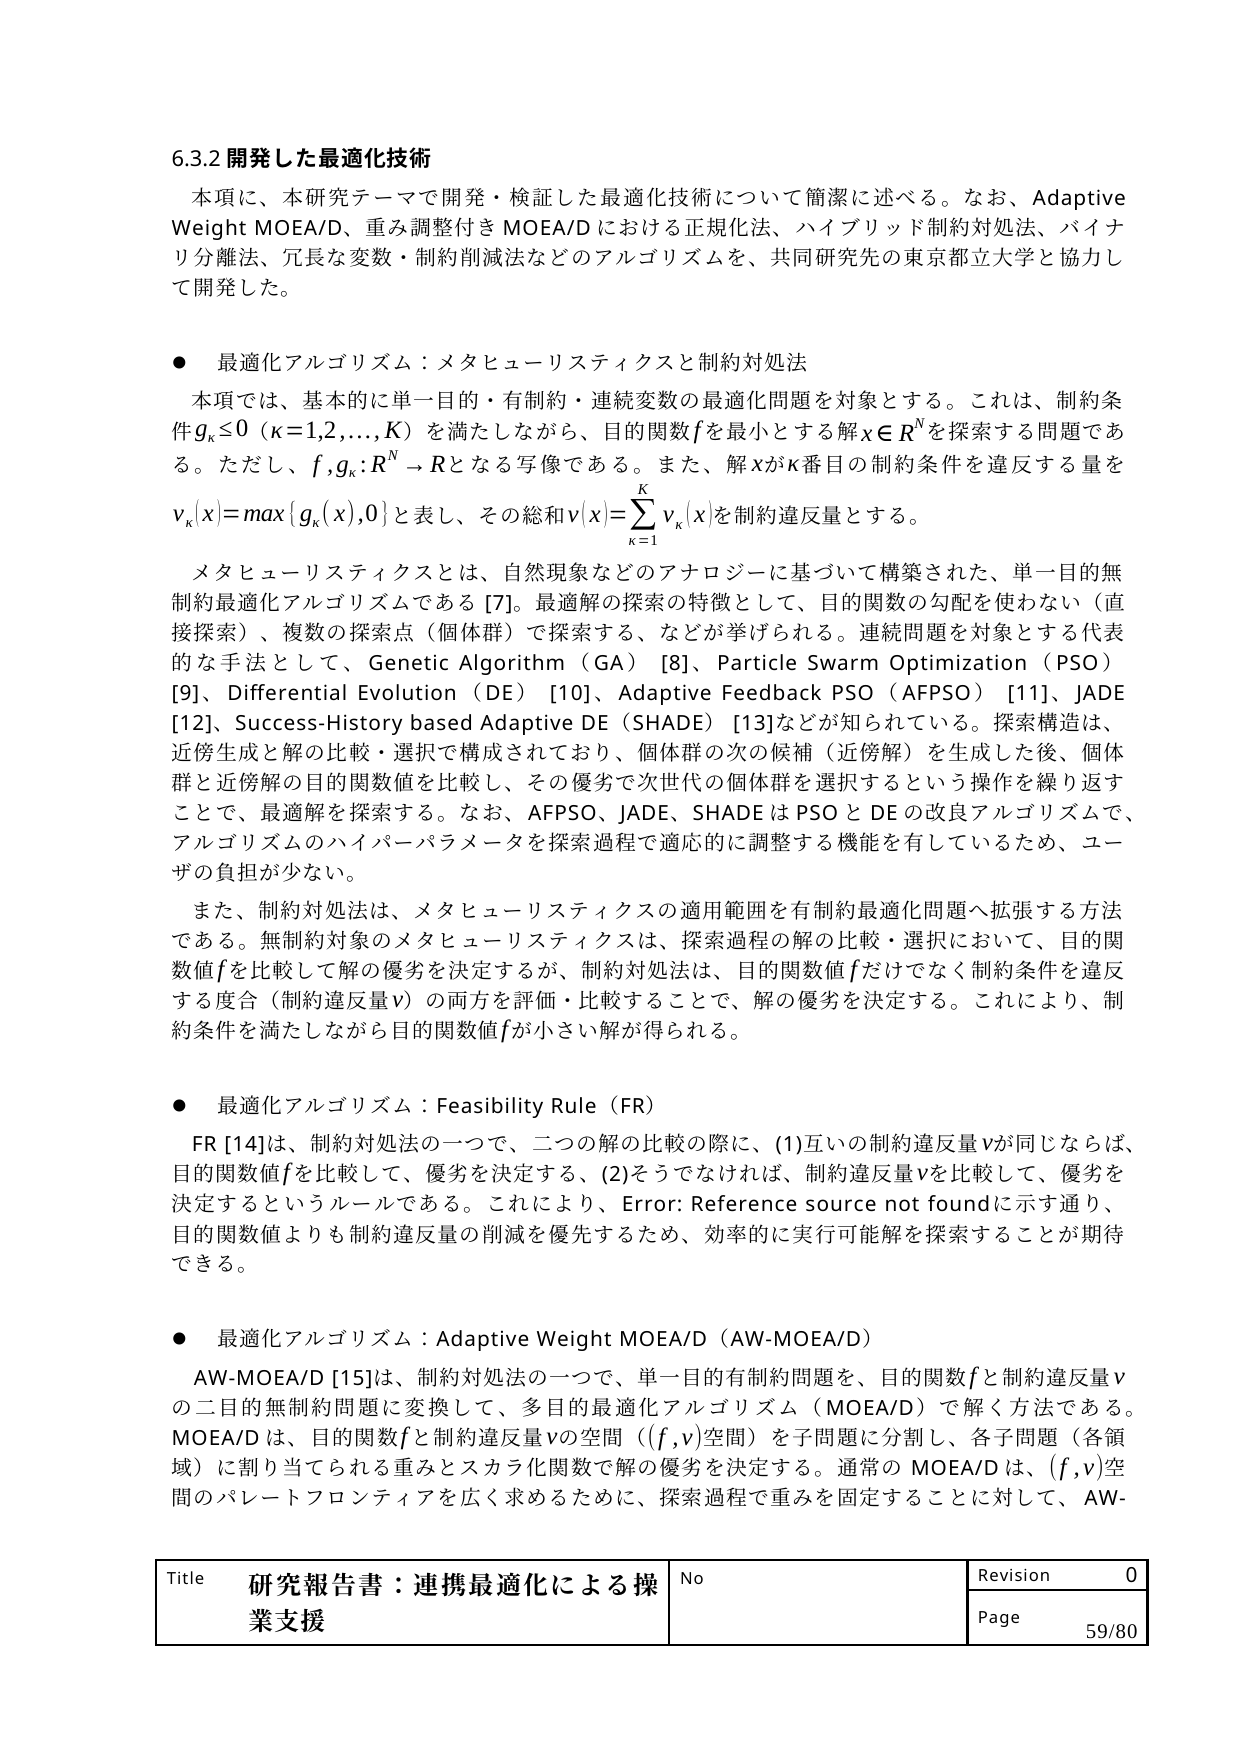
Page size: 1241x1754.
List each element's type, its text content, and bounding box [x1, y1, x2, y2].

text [171, 1361, 1126, 1512]
text FRは、制約対処法の一つで、二つの解の比較の際に、(1)互いの制約違反量が同じならば、目的関数値を比較して、優劣を決定する、(2)そうでなければ、制約違反量を比較して、優劣を決定するというルールである。これにより、図 2.3に示す通り、目的関数値よりも制約違反量の削減を優先するため、効率的に実行可能解を探索することが期待できる。 [171, 1128, 1126, 1278]
text メタヒューリスティクスとは、自然現象などのアナロジーに基づいて構築された、単一目的無制約最適化アルゴリズムである。最適解の探索の特徴として、目的関数の勾配を使わない（直接探索）、複数の探索点（個体群）で探索する、などが挙げられる。連続問題を対象とする代表的な手法として、Genetic Algorithm（GA）、Particle Swarm Optimization（PSO）、Differential Evolution（DE）、Adaptive Feedback PSO（AFPSO）、JADE、Success-History based Adaptive DE（SHADE）などが知られている。探索構造は、近傍生成と解の比較・選択で構成されており、個体群の次の候補（近傍解）を生成した後、個体群と近傍解の目的関数値を比較し、その優劣で次世代の個体群を選択するという操作を繰り返すことで、最適解を探索する。なお、AFPSO、JADE、SHADEはPSOとDEの改良アルゴリズムで、アルゴリズムのハイパーパラメータを探索過程で適応的に調整する機能を有しているため、ユーザの負担が少ない。 [171, 556, 1126, 886]
list 最適化アルゴリズム：Adaptive Weight MOEA/D（AW-MOEA/D） [171, 1323, 1126, 1353]
text 本項に、本研究テーマで開発・検証した最適化技術について簡潔に述べる。なお、Adaptive Weight MOEA/D、重み調整付きMOEA/Dにおける正規化法、ハイブリッド制約対処法、バイナリ分離法、冗長な変数・制約削減法などのアルゴリズムを、共同研究先の東京都立大学と協力して開発した。 [171, 181, 1126, 301]
text 本項では、基本的に単一目的・有制約・連続変数の最適化問題を対象とする。これは、制約条件（）を満たしながら、目的関数を最小とする解を探索する問題である。ただし、となる写像である。また、解が番目の制約条件を違反する量をと表し、その総和を制約違反量とする。 [171, 385, 1126, 548]
list 最適化アルゴリズム：メタヒューリスティクスと制約対処法 [171, 346, 1126, 376]
text また、制約対処法は、メタヒューリスティクスの適用範囲を有制約最適化問題へ拡張する方法である。無制約対象のメタヒューリスティクスは、探索過程の解の比較・選択において、目的関数値を比較して解の優劣を決定するが、制約対処法は、目的関数値だけでなく制約条件を違反する度合（制約違反量）の両方を評価・比較することで、解の優劣を決定する。これにより、制約条件を満たしながら目的関数値が小さい解が得られる。 [171, 895, 1126, 1044]
subtitle 開発した最適化技術 [171, 141, 1126, 173]
list 最適化アルゴリズム：Feasibility Rule（FR） [171, 1089, 1126, 1119]
